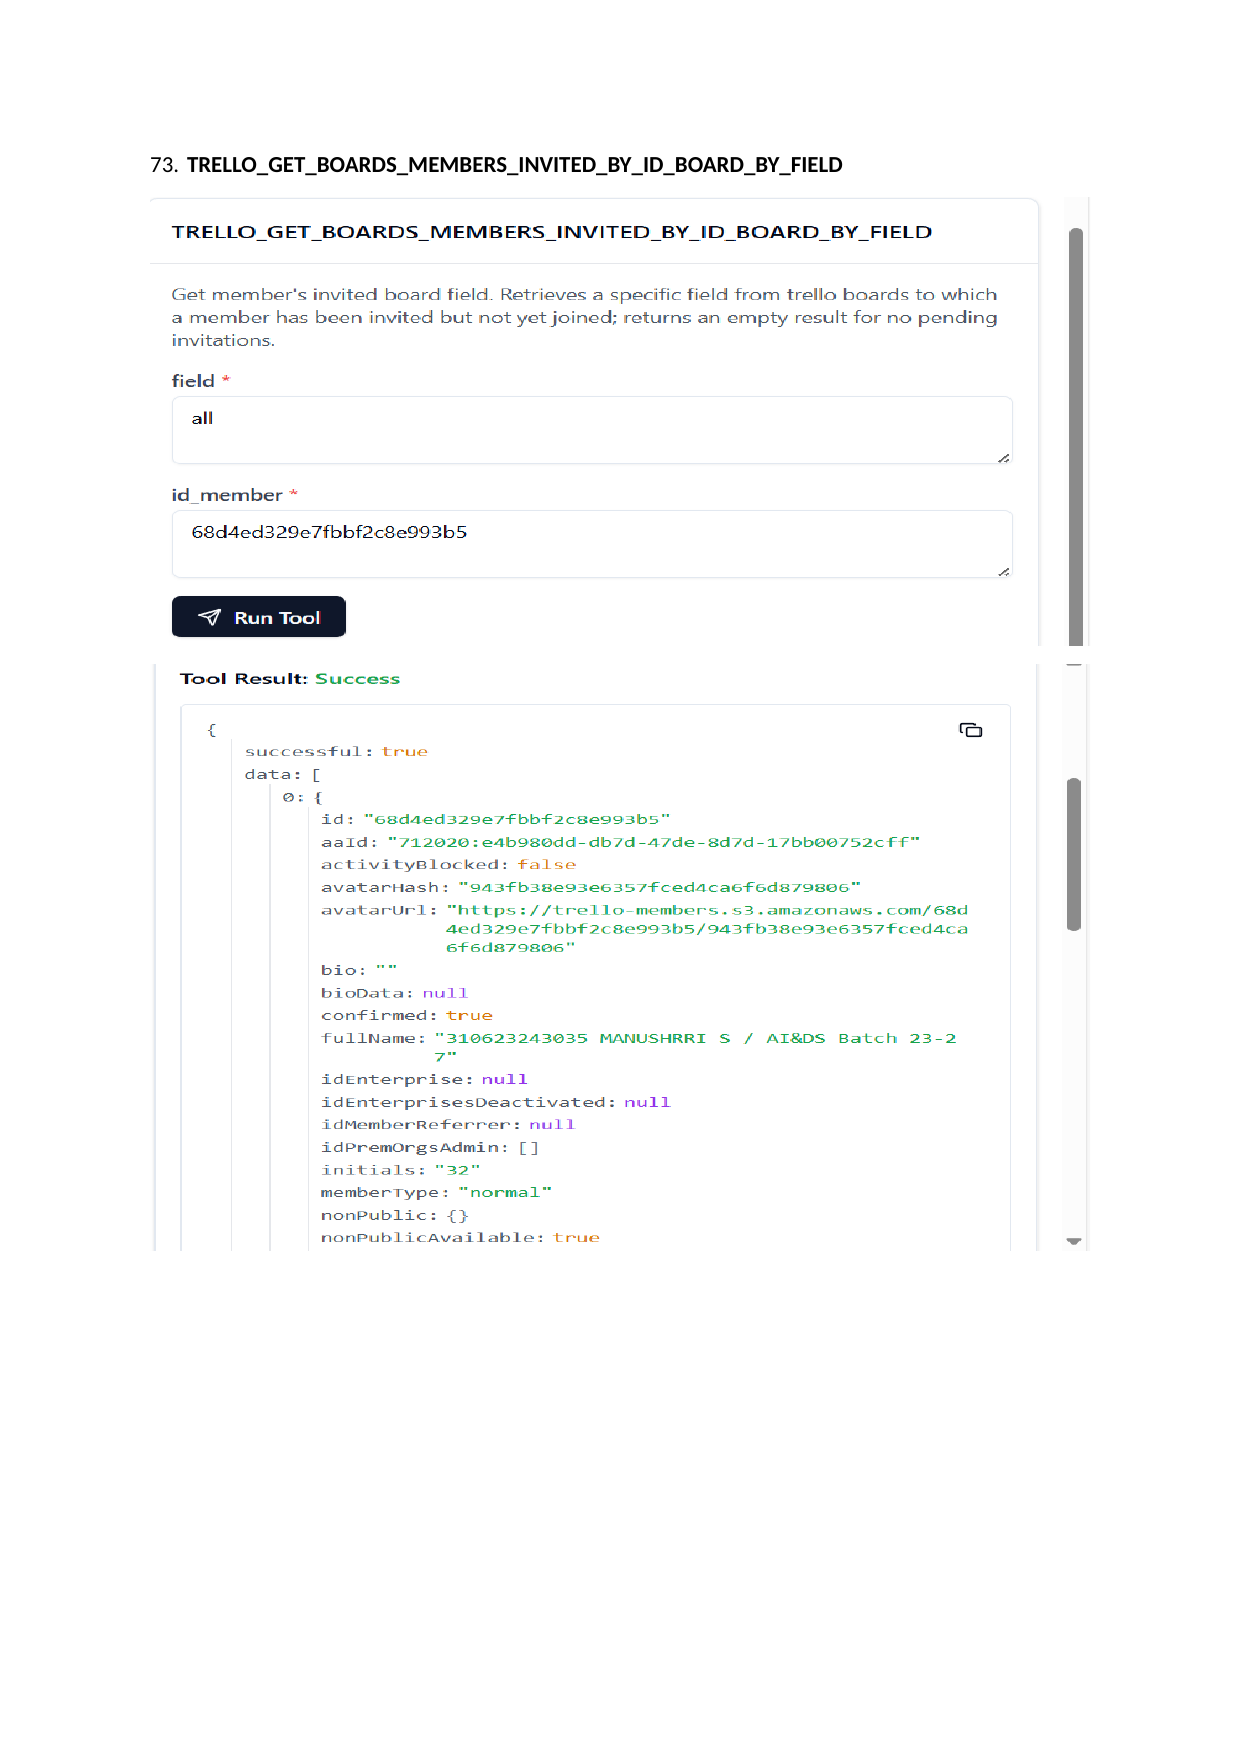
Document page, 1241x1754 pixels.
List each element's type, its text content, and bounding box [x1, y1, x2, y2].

picture [150, 664, 1091, 1251]
text 73. TRELLO_GET_BOARDS_MEMBERS_INVITED_BY_ID_BOARD_BY_FIELD [150, 150, 1090, 178]
picture [150, 197, 1091, 646]
